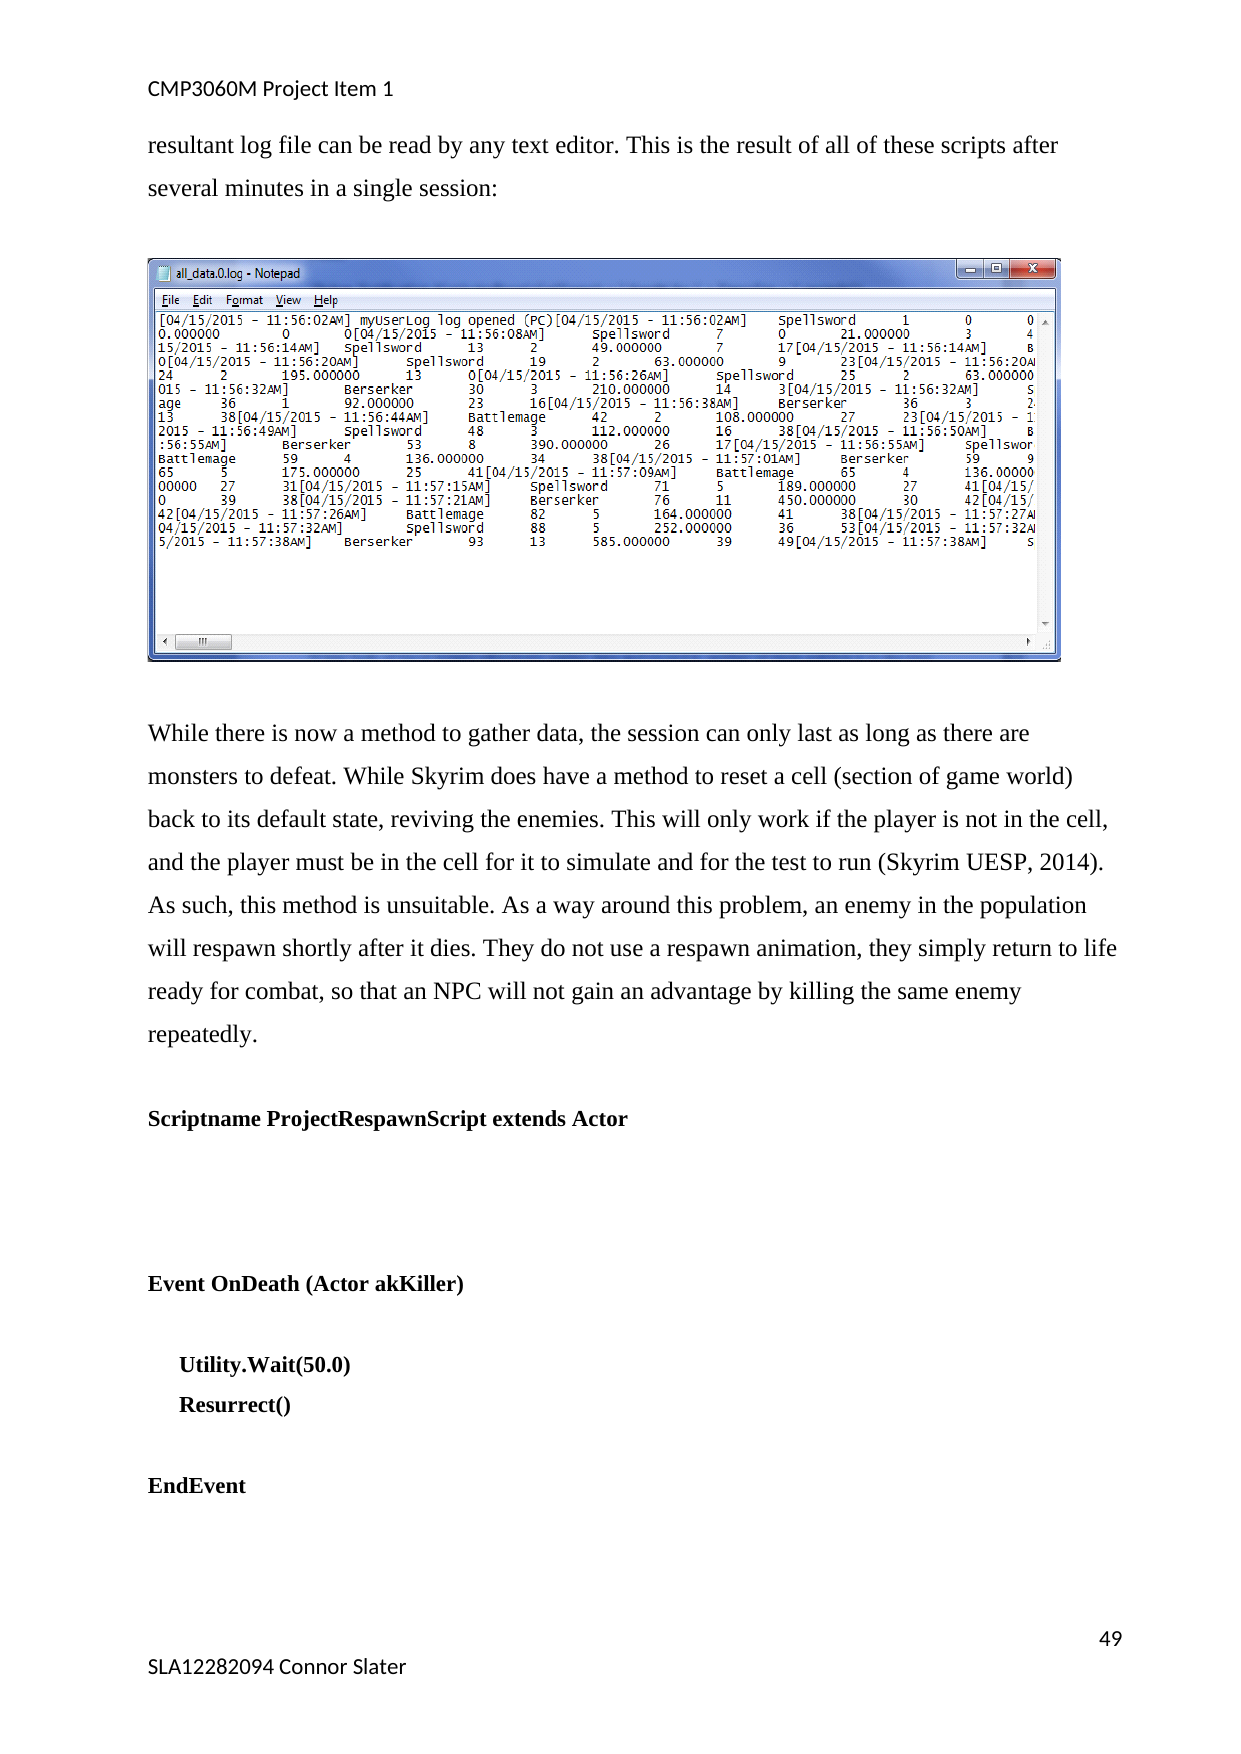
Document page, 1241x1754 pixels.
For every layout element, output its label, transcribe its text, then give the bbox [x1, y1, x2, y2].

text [148, 130, 1122, 202]
text EndEvent [148, 1472, 1122, 1499]
text Scriptname ProjectRespawnScript extends Actor [148, 1105, 1122, 1131]
text Resurrect() [148, 1391, 1122, 1417]
picture [147, 258, 1061, 662]
text Utility.Wait(50.0) [148, 1352, 1122, 1378]
text While there is now a method to gather data, the session can only last as long as there are monsters to defeat. While Skyrim does have a method to reset a cell (section of game world) back to its default state, reviving the enemies. This will only work if the player is not in the cell, and the player must be in the cell for it to simulate and for the test to run (Skyrim UESP, 2014). As such, this method is unsuitable. As a way around this problem, an enemy in the population will respawn shortly after it dies. They do not use a respawn animation, they simply return to life ready for combat, so that an NPC will not gain an advantage by killing the same enemy repeatedly. [148, 718, 1122, 1048]
text Event OnDeath (Actor akKiller) [148, 1270, 1122, 1296]
